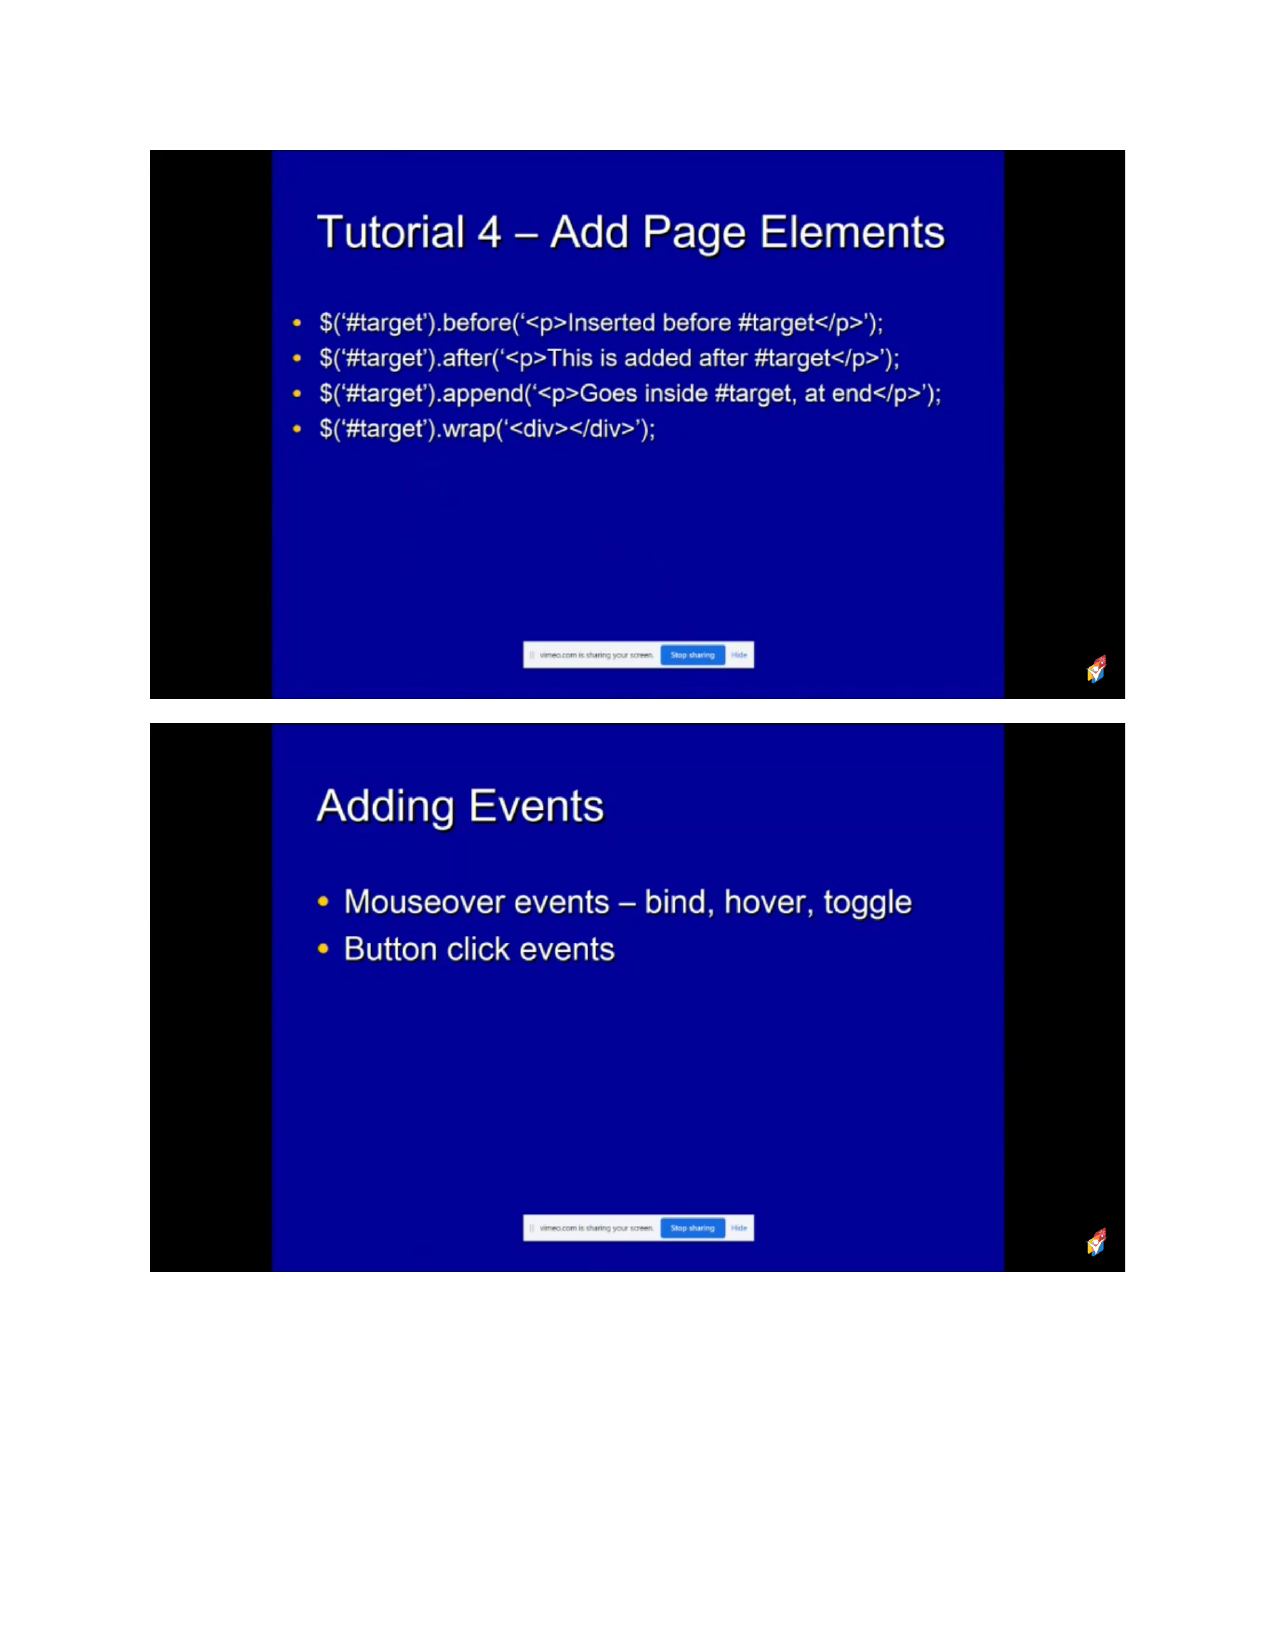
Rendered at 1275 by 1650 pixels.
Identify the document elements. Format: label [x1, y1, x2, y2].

picture [150, 150, 1125, 699]
picture [150, 723, 1125, 1272]
